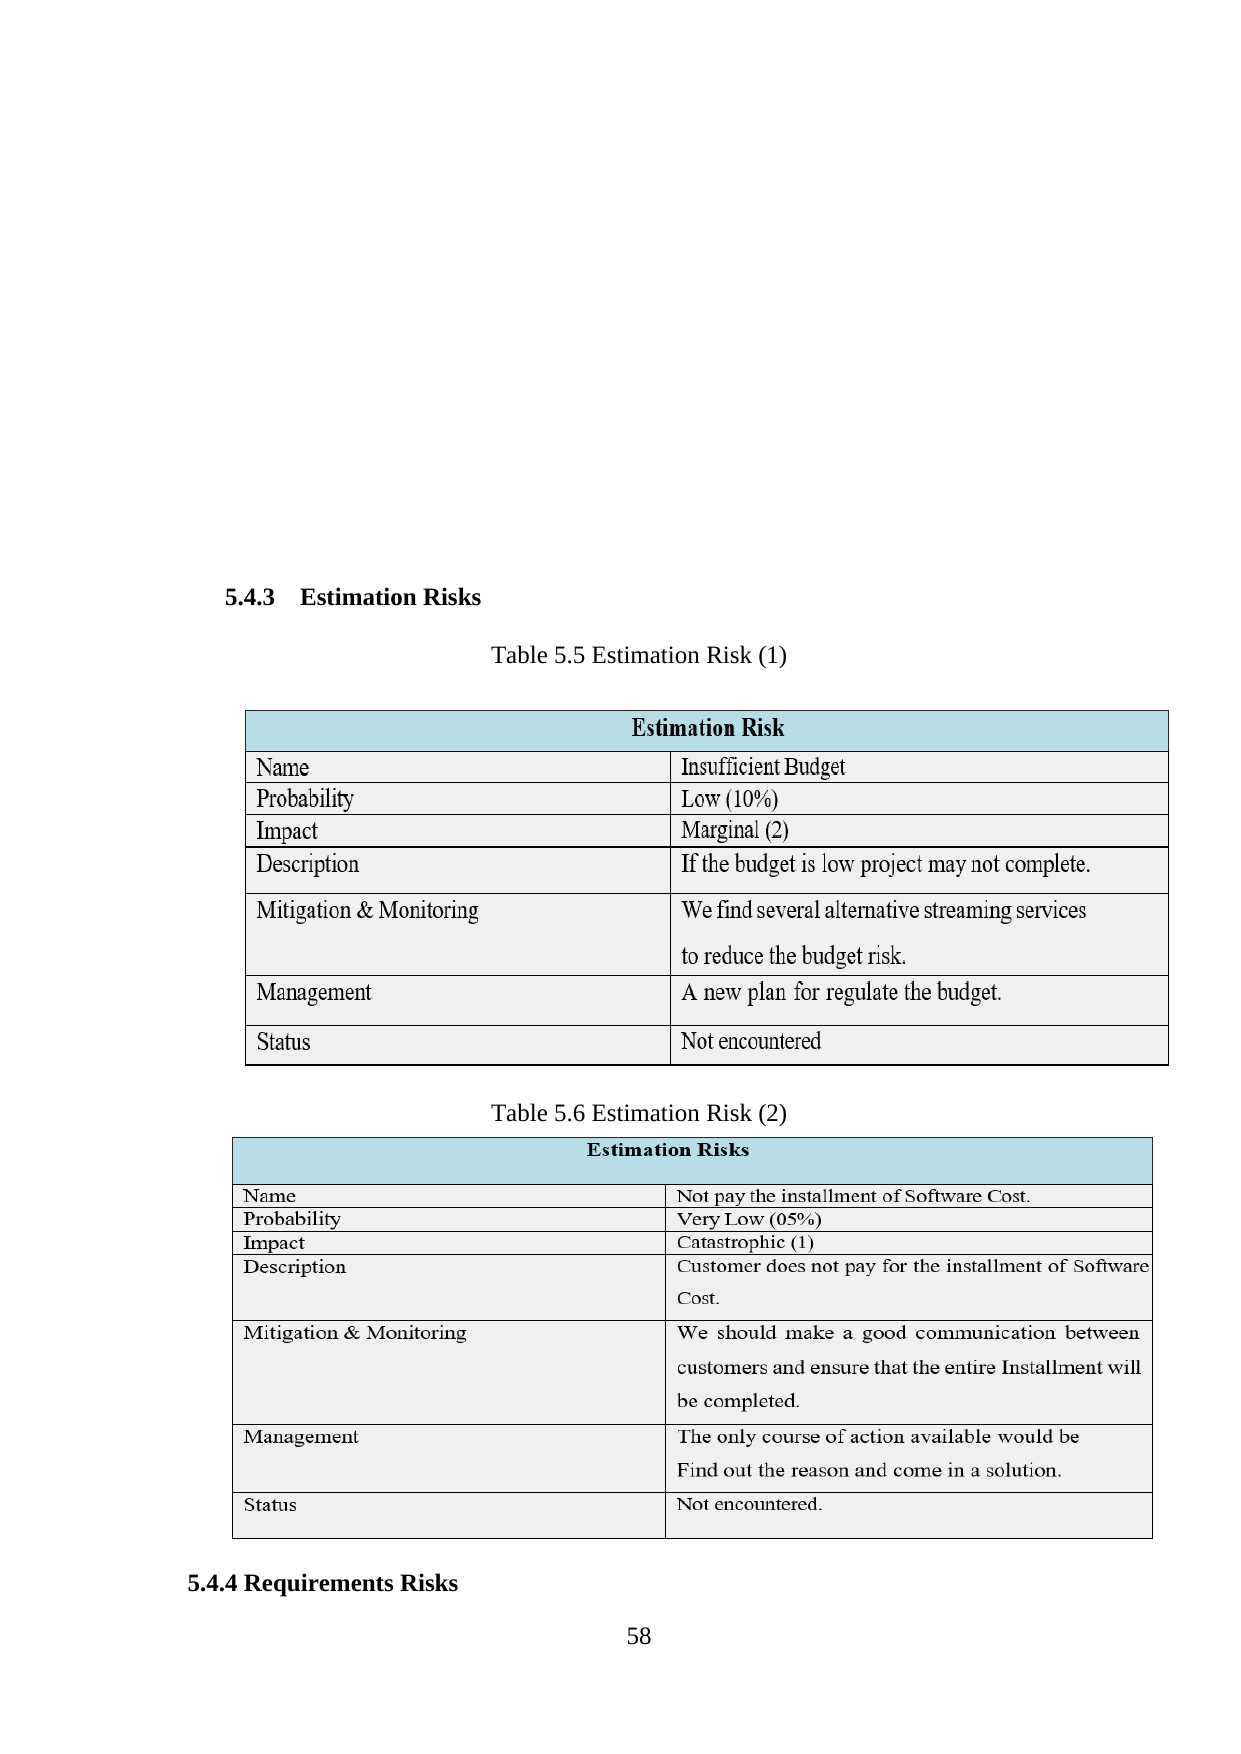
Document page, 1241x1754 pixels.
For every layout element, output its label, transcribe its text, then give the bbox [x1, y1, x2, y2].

picture [216, 682, 1176, 1076]
subtitle 5.4.4 Requirements Risks [187, 1568, 1090, 1596]
subtitle Estimation Risks [225, 582, 1090, 611]
picture [222, 1131, 1164, 1547]
text Table 5.5 Estimation Risk (1) [187, 641, 1090, 669]
text Table 5.6 Estimation Risk (2) [187, 1098, 1090, 1126]
